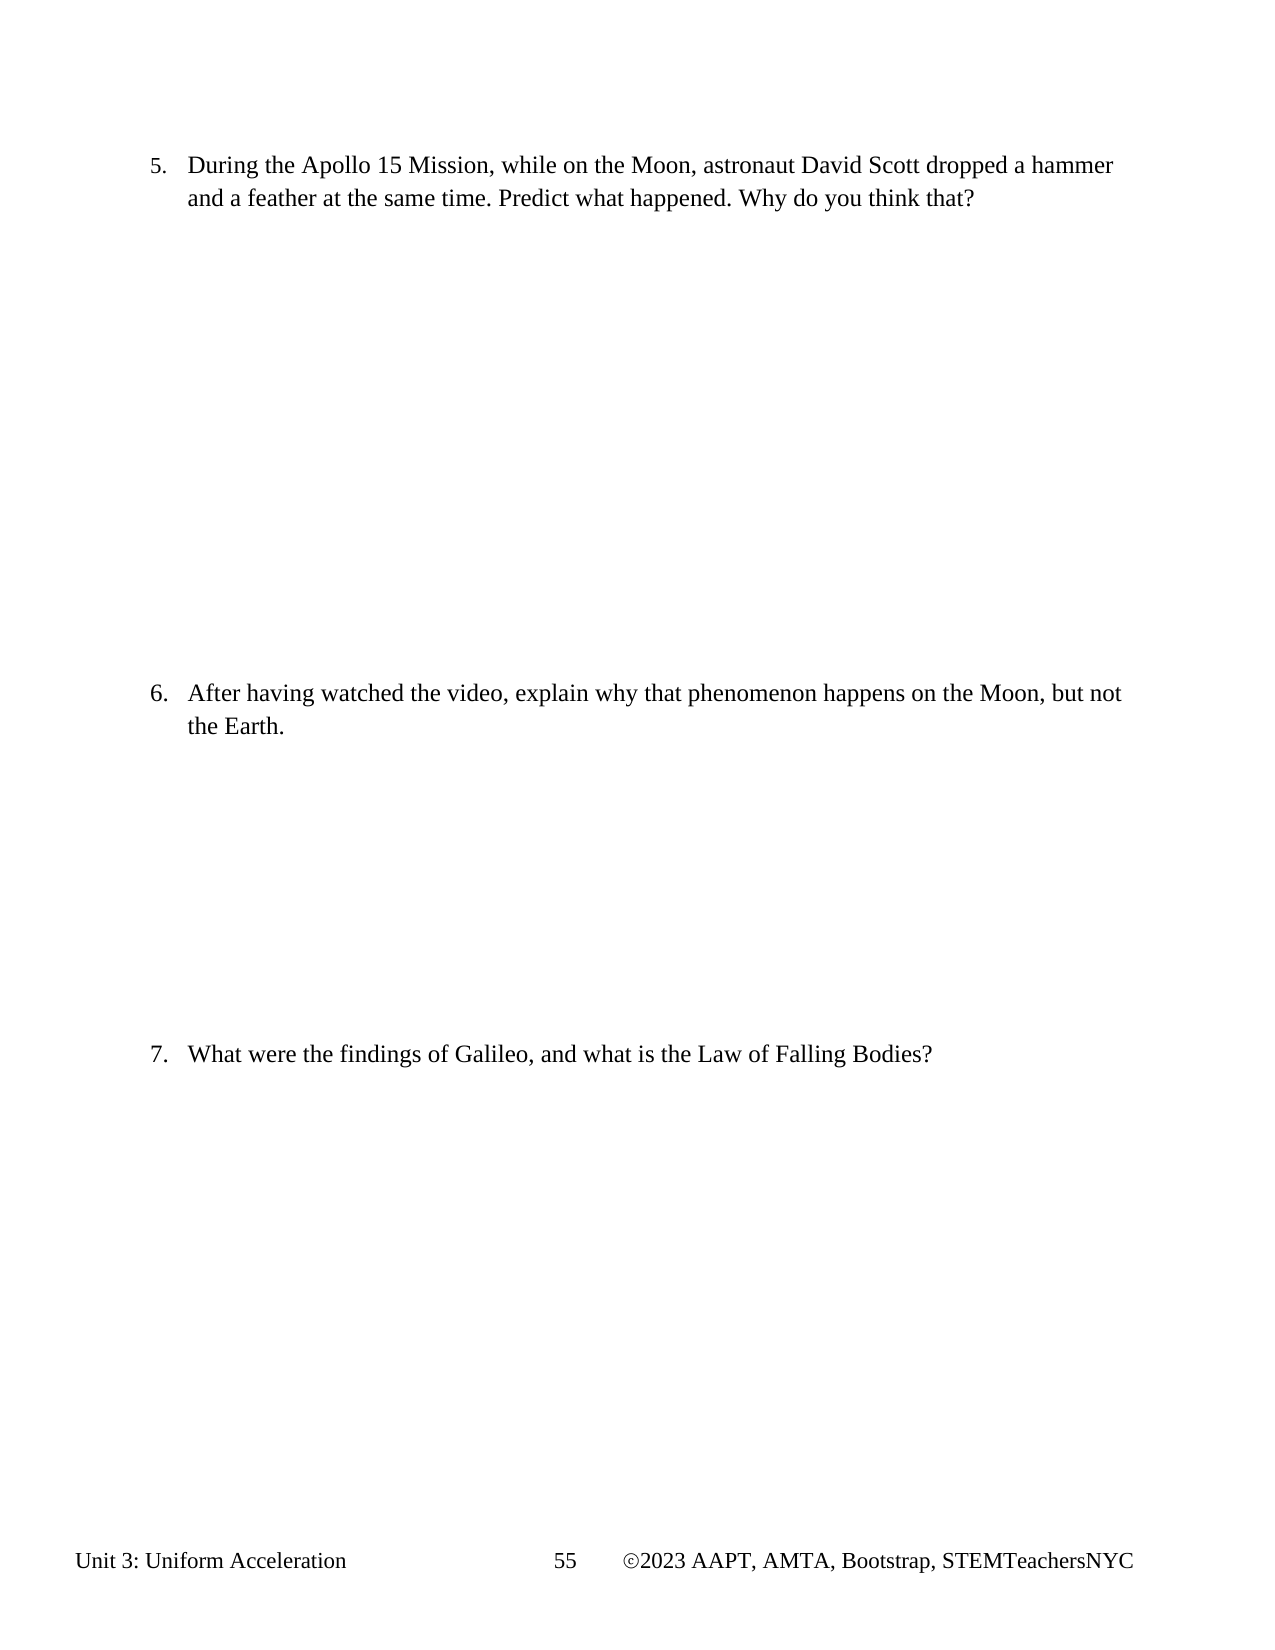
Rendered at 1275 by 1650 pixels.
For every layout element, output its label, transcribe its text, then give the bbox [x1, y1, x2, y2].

list After having watched the video, explain why that phenomenon happens on the Moon, but not the Earth. [150, 678, 1125, 740]
list During the Apollo 15 Mission, while on the Moon, astronaut David Scott dropped a hammer and a feather at the same time. Predict what happened. Why do you think that? [150, 150, 1125, 212]
list What were the findings of Galileo, and what is the Law of Falling Bodies? [150, 1039, 1125, 1067]
